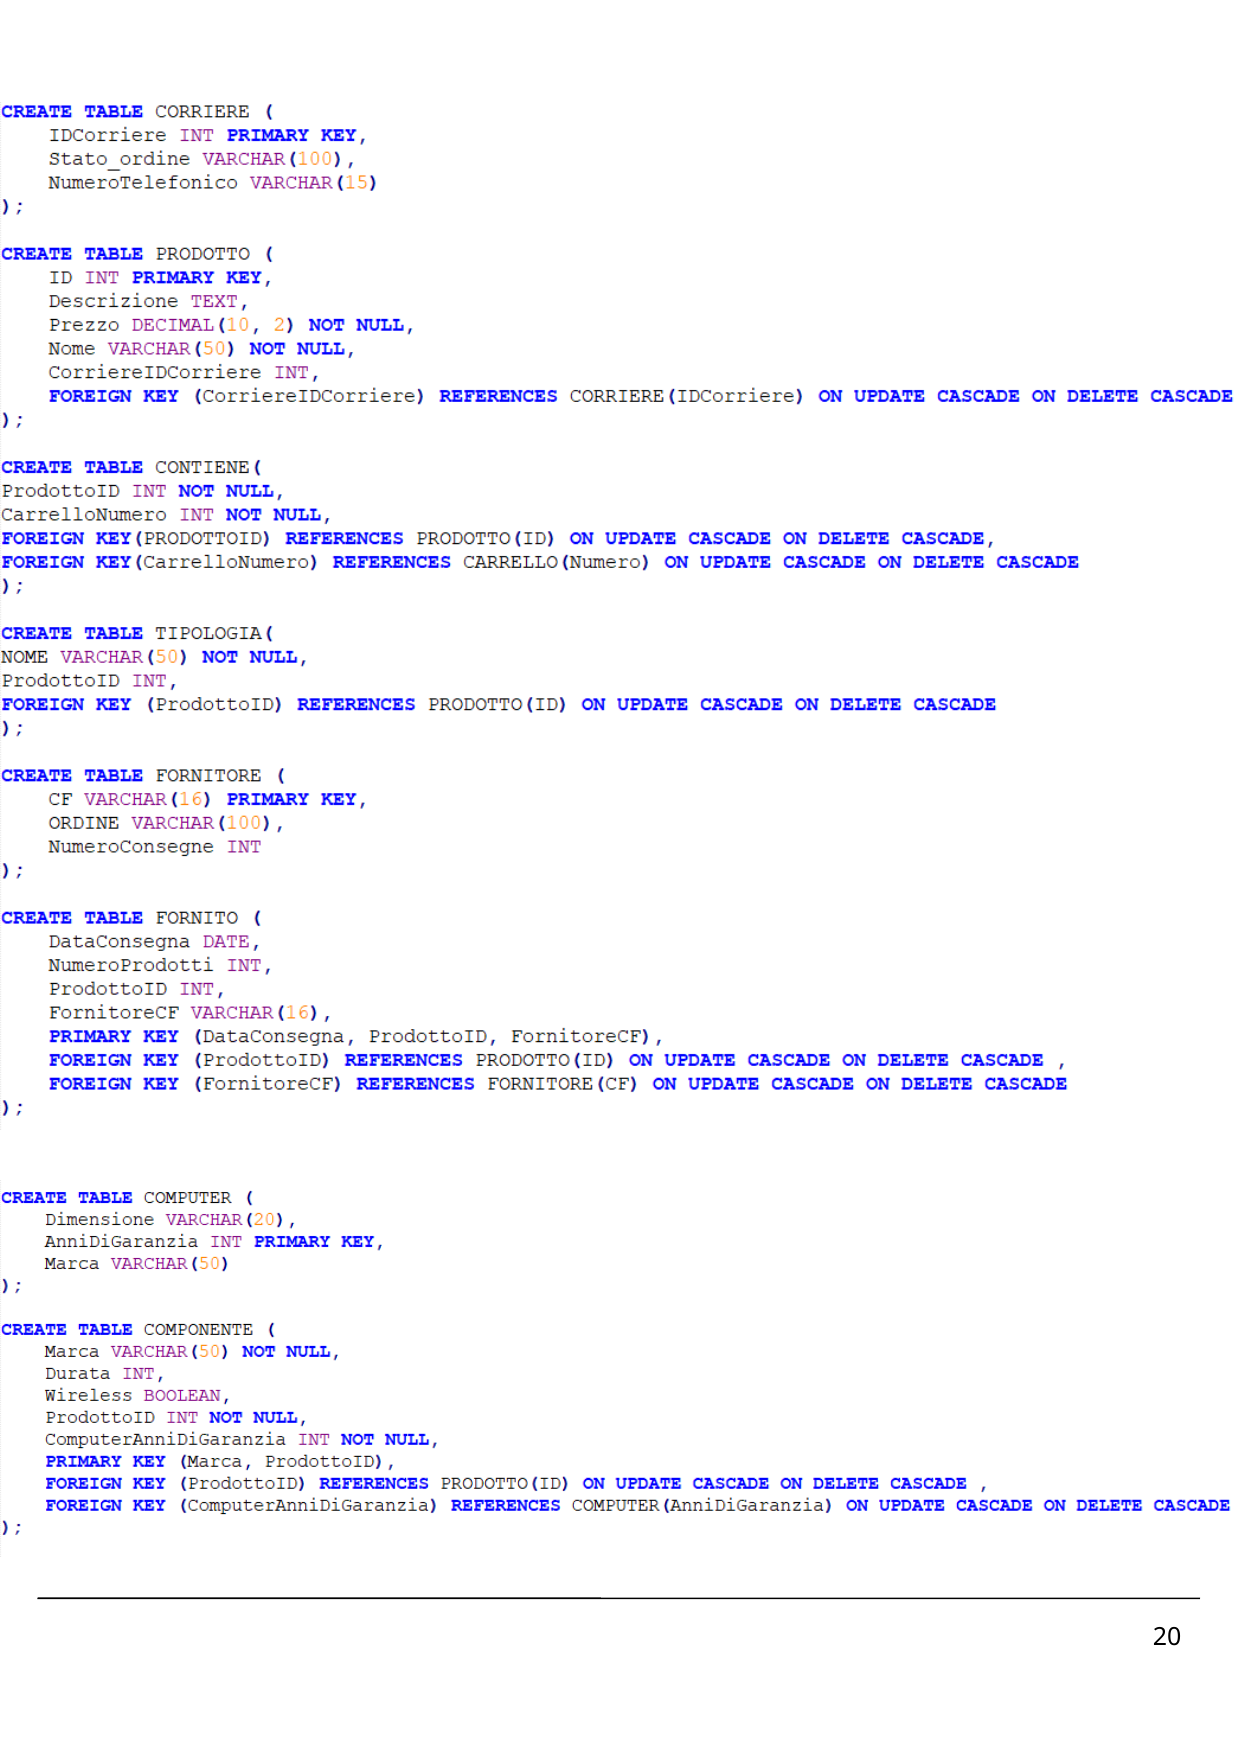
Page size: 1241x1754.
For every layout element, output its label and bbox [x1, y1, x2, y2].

picture [0, 102, 1238, 1130]
picture [0, 1180, 1238, 1557]
